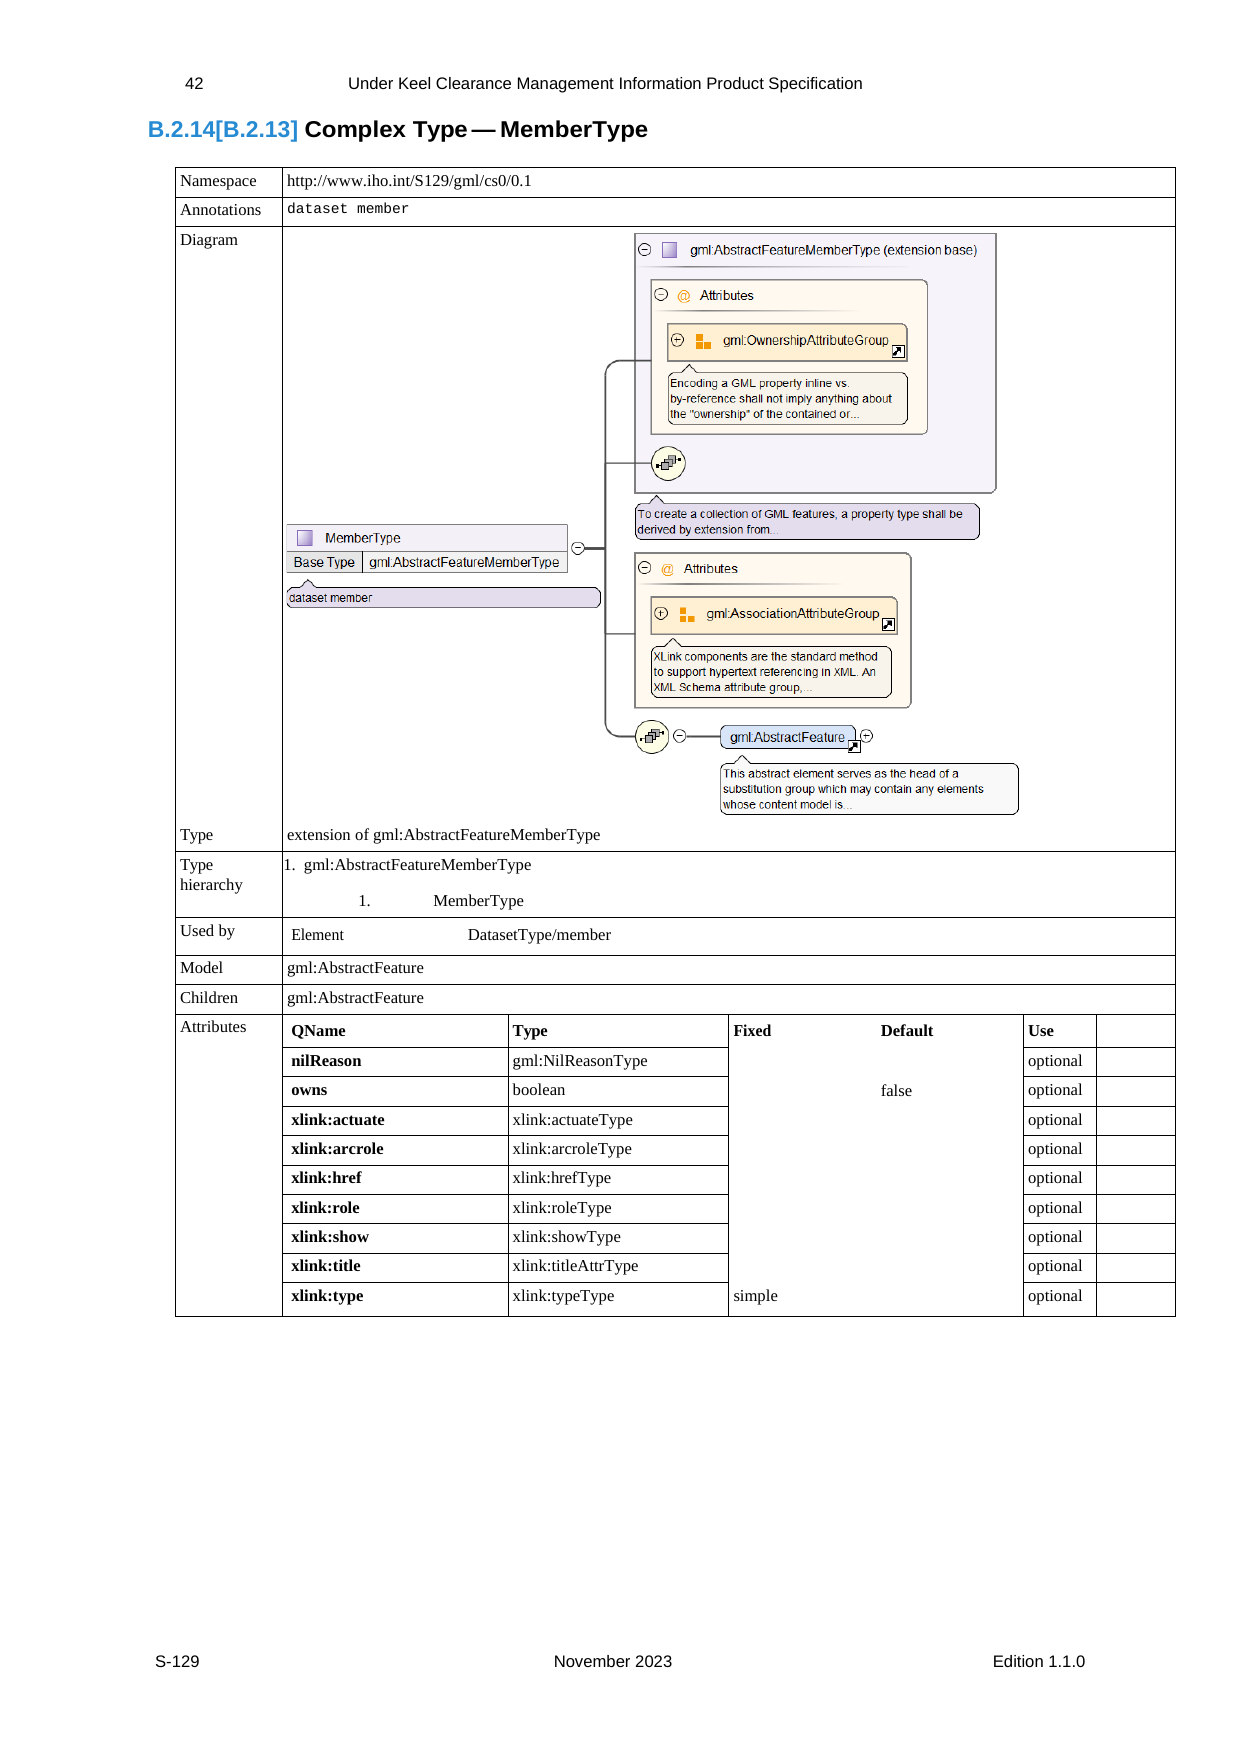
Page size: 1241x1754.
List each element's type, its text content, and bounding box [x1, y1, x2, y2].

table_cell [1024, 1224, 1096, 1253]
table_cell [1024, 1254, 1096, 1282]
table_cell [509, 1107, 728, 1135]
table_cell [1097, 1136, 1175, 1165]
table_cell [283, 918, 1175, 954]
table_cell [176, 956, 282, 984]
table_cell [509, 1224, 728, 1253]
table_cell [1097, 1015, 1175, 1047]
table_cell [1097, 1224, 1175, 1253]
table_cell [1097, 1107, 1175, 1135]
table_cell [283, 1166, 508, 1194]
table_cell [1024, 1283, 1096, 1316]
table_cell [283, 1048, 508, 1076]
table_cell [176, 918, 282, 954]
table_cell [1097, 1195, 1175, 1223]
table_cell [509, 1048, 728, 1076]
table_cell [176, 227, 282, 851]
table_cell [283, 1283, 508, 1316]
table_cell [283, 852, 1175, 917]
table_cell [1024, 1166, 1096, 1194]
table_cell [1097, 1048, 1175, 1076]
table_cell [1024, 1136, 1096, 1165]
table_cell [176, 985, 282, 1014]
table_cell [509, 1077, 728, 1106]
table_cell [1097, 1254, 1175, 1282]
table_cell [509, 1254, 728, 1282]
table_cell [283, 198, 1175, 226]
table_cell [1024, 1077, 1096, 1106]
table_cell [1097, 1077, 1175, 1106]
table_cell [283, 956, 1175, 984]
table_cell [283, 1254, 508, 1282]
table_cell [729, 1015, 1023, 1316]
subtitle Complex Type — MemberType [148, 118, 1092, 142]
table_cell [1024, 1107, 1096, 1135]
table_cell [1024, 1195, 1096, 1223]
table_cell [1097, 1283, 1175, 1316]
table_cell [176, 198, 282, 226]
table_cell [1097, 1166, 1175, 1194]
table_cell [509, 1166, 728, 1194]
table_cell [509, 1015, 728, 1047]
picture [286, 233, 1023, 817]
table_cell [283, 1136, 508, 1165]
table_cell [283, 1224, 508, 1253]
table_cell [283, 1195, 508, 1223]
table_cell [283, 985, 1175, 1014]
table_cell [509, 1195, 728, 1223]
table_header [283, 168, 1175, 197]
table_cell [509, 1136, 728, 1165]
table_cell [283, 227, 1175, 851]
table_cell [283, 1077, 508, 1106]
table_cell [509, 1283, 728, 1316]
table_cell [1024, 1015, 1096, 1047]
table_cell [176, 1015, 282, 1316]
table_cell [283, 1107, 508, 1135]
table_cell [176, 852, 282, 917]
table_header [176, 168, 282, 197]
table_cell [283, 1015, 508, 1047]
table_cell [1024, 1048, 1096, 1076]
